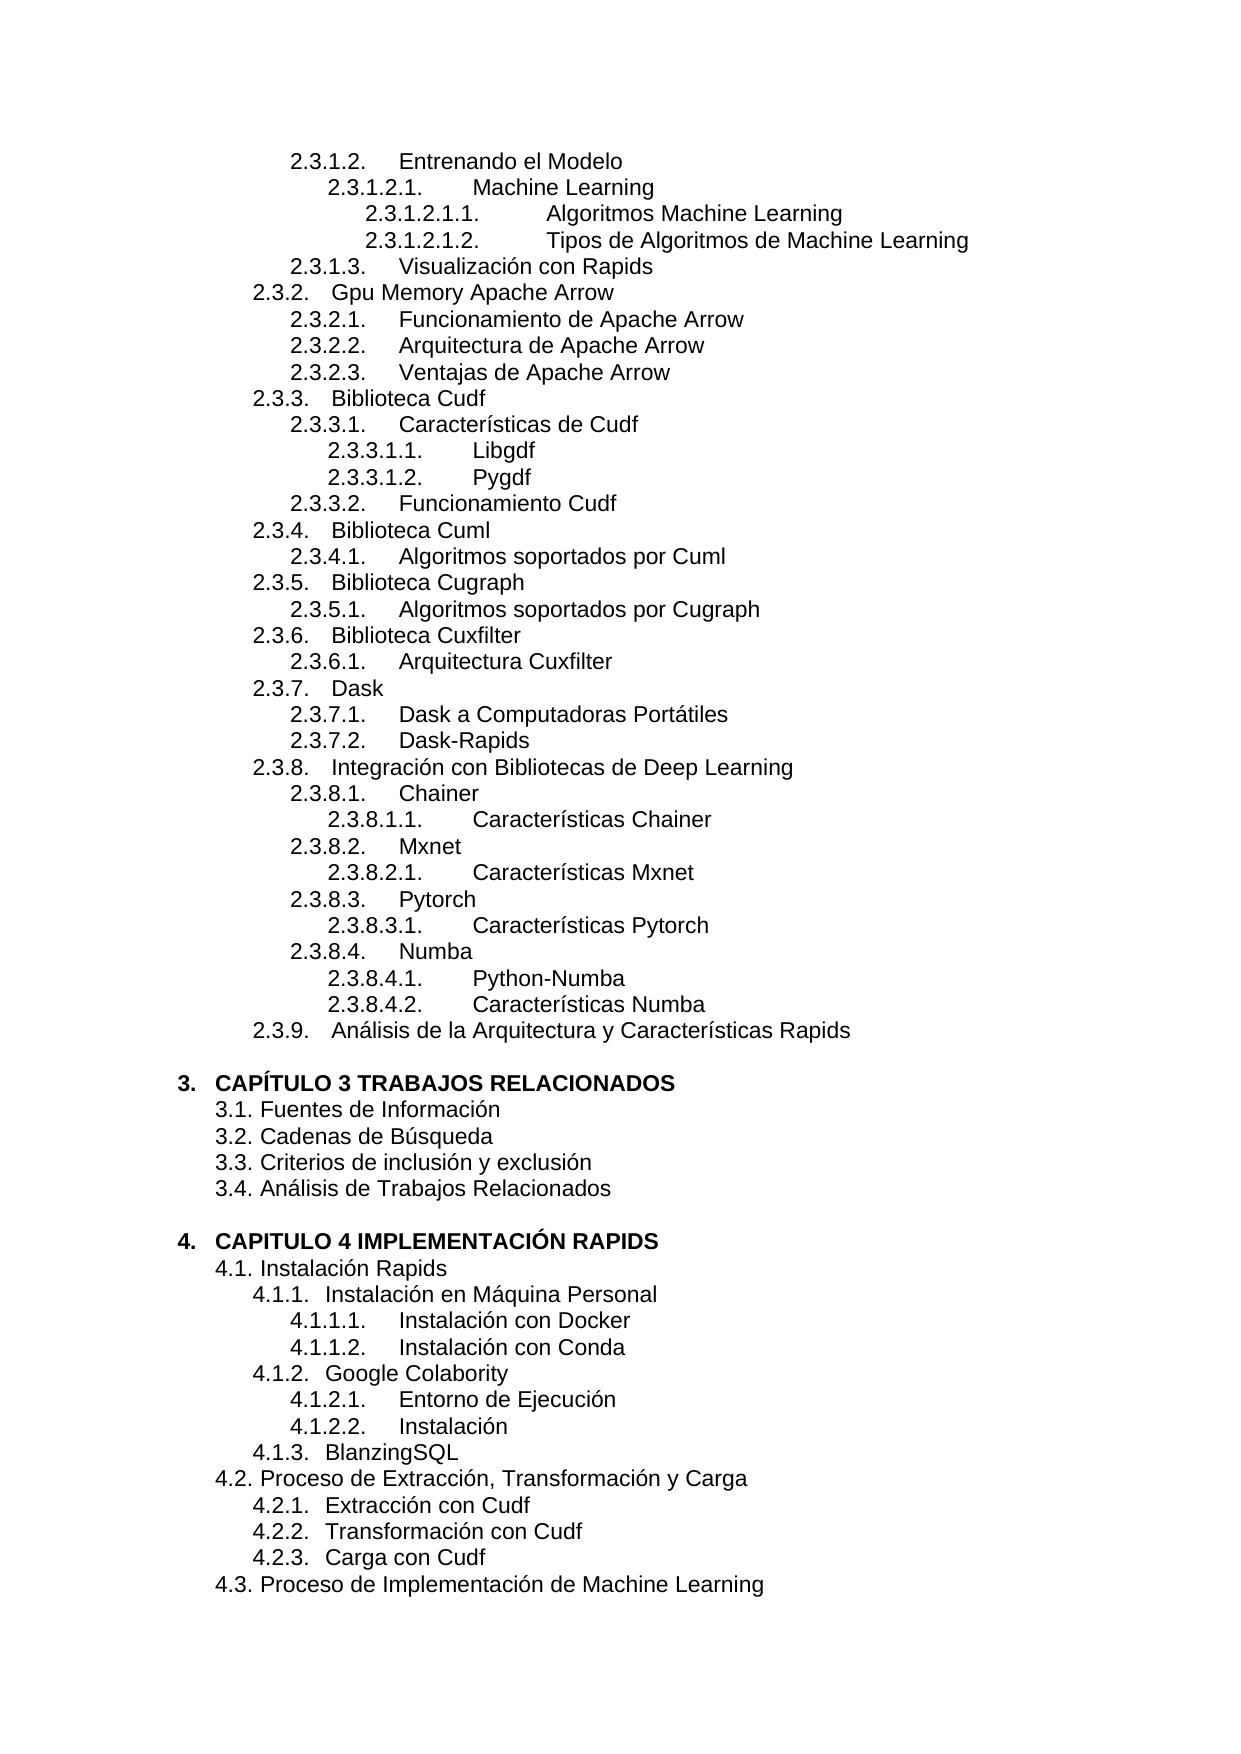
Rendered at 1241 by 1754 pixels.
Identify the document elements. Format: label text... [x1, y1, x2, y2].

list Transformación con Cudf [252, 1518, 1063, 1544]
list Dask a Computadoras Portátiles [290, 701, 1063, 727]
list Mxnet [290, 833, 1063, 859]
list Análisis de Trabajos Relacionados [215, 1175, 1063, 1202]
list Visualización con Rapids [290, 253, 1063, 279]
list Criterios de inclusión y exclusión [215, 1149, 1063, 1175]
list Funcionamiento Cudf [290, 490, 1063, 517]
list Características Numba [327, 991, 1063, 1017]
list Chainer [290, 780, 1063, 806]
list Arquitectura Cuxfilter [290, 648, 1063, 675]
list Algoritmos soportados por Cugraph [290, 596, 1063, 622]
list Dask [252, 675, 1063, 701]
list Gpu Memory Apache Arrow [252, 279, 1063, 306]
list Tipos de Algoritmos de Machine Learning [365, 227, 1063, 253]
list Extracción con Cudf [252, 1492, 1063, 1518]
list Instalación en Máquina Personal [252, 1281, 1063, 1307]
list Características de Cudf [290, 411, 1063, 437]
list Biblioteca Cudf [252, 385, 1063, 411]
list Proceso de Implementación de Machine Learning [215, 1571, 1063, 1597]
list Dask-Rapids [290, 727, 1063, 754]
list Algoritmos soportados por Cuml [290, 543, 1063, 569]
list BlanzingSQL [252, 1439, 1063, 1465]
list Características Mxnet [327, 859, 1063, 886]
list CAPÍTULO 3 TRABAJOS RELACIONADOS [177, 1070, 1063, 1096]
list Entorno de Ejecución [290, 1386, 1063, 1413]
list Características Pytorch [327, 912, 1063, 938]
list Numba [290, 938, 1063, 964]
list Características Chainer [327, 806, 1063, 833]
list Pygdf [327, 464, 1063, 490]
list Machine Learning [327, 174, 1063, 200]
list CAPITULO 4 IMPLEMENTACIÓN RAPIDS [177, 1228, 1063, 1254]
list Integración con Bibliotecas de Deep Learning [252, 754, 1063, 780]
list Google Colabority [252, 1360, 1063, 1386]
list Análisis de la Arquitectura y Características Rapids [252, 1017, 1063, 1044]
list Algoritmos Machine Learning [365, 200, 1063, 227]
list Arquitectura de Apache Arrow [290, 332, 1063, 358]
list Instalación [290, 1413, 1063, 1439]
list Pytorch [290, 886, 1063, 912]
list Python-Numba [327, 964, 1063, 991]
list Funcionamiento de Apache Arrow [290, 306, 1063, 332]
list Biblioteca Cugraph [252, 569, 1063, 596]
list Instalación con Conda [290, 1333, 1063, 1360]
list Entrenando el Modelo [290, 148, 1063, 174]
list Biblioteca Cuxfilter [252, 622, 1063, 648]
list Carga con Cudf [252, 1544, 1063, 1571]
list Libgdf [327, 437, 1063, 464]
list Ventajas de Apache Arrow [290, 358, 1063, 385]
list Proceso de Extracción, Transformación y Carga [215, 1465, 1063, 1492]
list Instalación con Docker [290, 1307, 1063, 1333]
list Cadenas de Búsqueda [215, 1123, 1063, 1149]
list Fuentes de Información [215, 1096, 1063, 1123]
list Biblioteca Cuml [252, 517, 1063, 543]
list Instalación Rapids [215, 1254, 1063, 1281]
